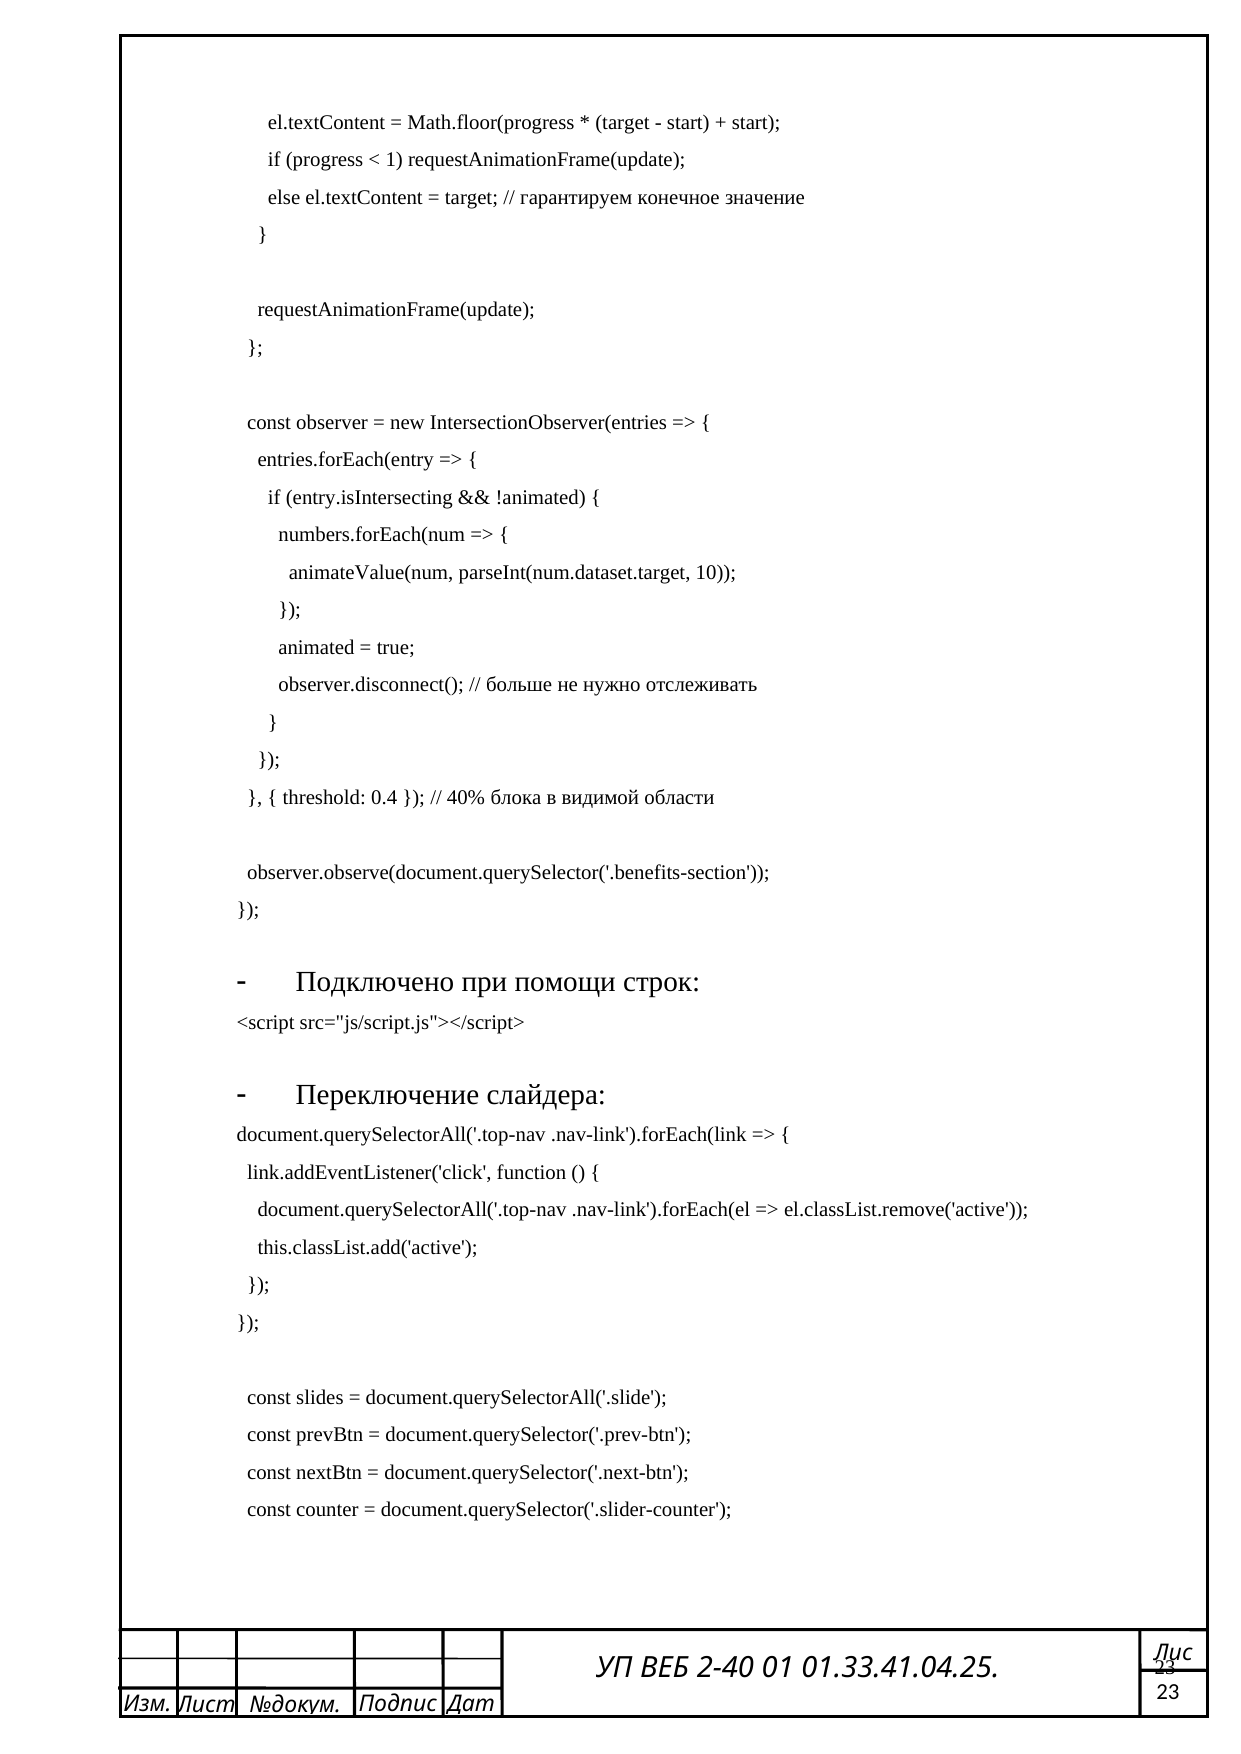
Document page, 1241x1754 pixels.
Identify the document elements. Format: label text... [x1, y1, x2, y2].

list } [148, 212, 1175, 249]
list }; [148, 324, 1175, 362]
list link.addEventListener('click', function () { [236, 1149, 1175, 1187]
list }); [236, 1262, 1175, 1299]
list const nextBtn = document.querySelector('.next-btn'); [236, 1449, 1175, 1487]
list this.classList.add('active'); [236, 1224, 1175, 1262]
list }); [236, 1299, 1175, 1337]
list }); [148, 737, 1175, 774]
list const counter = document.querySelector('.slider-counter'); [236, 1487, 1175, 1524]
list observer.observe(document.querySelector('.benefits-section')); [148, 849, 1175, 887]
list document.querySelectorAll('.top-nav .nav-link').forEach(link => { [236, 1112, 1175, 1149]
list observer.disconnect(); // больше не нужно отслеживать [148, 662, 1175, 699]
list const prevBtn = document.querySelector('.prev-btn'); [236, 1412, 1175, 1449]
list numbers.forEach(num => { [148, 512, 1175, 549]
list if (entry.isIntersecting && !animated) { [148, 474, 1175, 512]
list animated = true; [148, 624, 1175, 662]
list }, { threshold: 0.4 }); // 40% блока в видимой области [148, 774, 1175, 812]
list requestAnimationFrame(update); [148, 287, 1175, 324]
text <script src="js/script.js"></script> [148, 999, 1175, 1037]
list Переключение слайдера: [148, 1074, 1175, 1112]
list const observer = new IntersectionObserver(entries => { [148, 399, 1175, 437]
list animateValue(num, parseInt(num.dataset.target, 10)); [148, 549, 1175, 587]
list const slides = document.querySelectorAll('.slide'); [236, 1374, 1175, 1412]
list el.textContent = Math.floor(progress * (target - start) + start); [148, 99, 1175, 137]
list Подключено при помощи строк: [148, 962, 1175, 999]
list else el.textContent = target; // гарантируем конечное значение [148, 174, 1175, 212]
list }); [148, 587, 1175, 624]
list document.querySelectorAll('.top-nav .nav-link').forEach(el => el.classList.remove('active')); [236, 1187, 1175, 1224]
list if (progress < 1) requestAnimationFrame(update); [148, 137, 1175, 174]
list } [148, 699, 1175, 737]
list entries.forEach(entry => { [148, 437, 1175, 474]
list }); [148, 887, 1175, 924]
